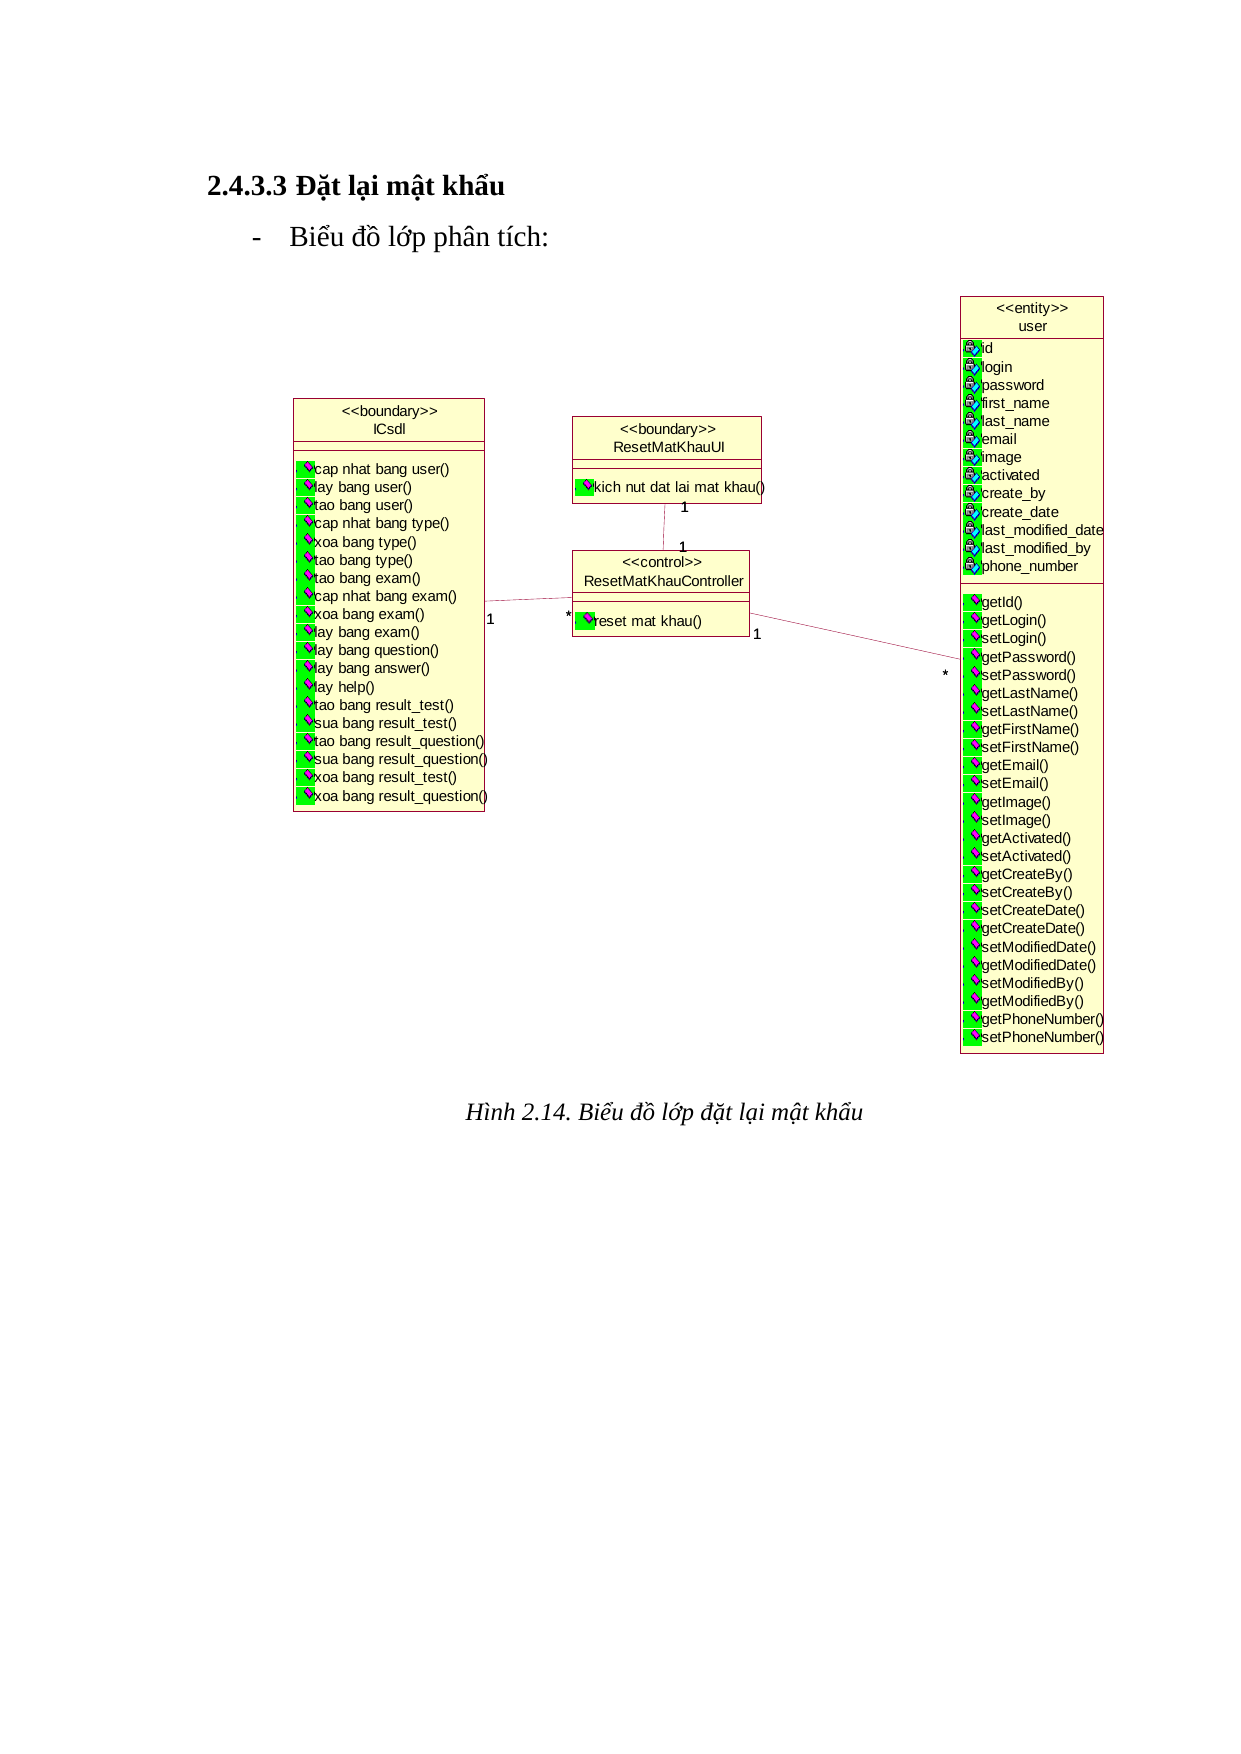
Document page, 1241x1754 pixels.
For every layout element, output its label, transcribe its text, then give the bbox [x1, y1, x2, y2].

text Hình 2.14. Biểu đồ lớp đặt lại mật khẩu [207, 1097, 1122, 1126]
list Biểu đồ lớp phân tích: [252, 219, 1122, 253]
subtitle Đặt lại mật khẩu [207, 168, 1122, 202]
